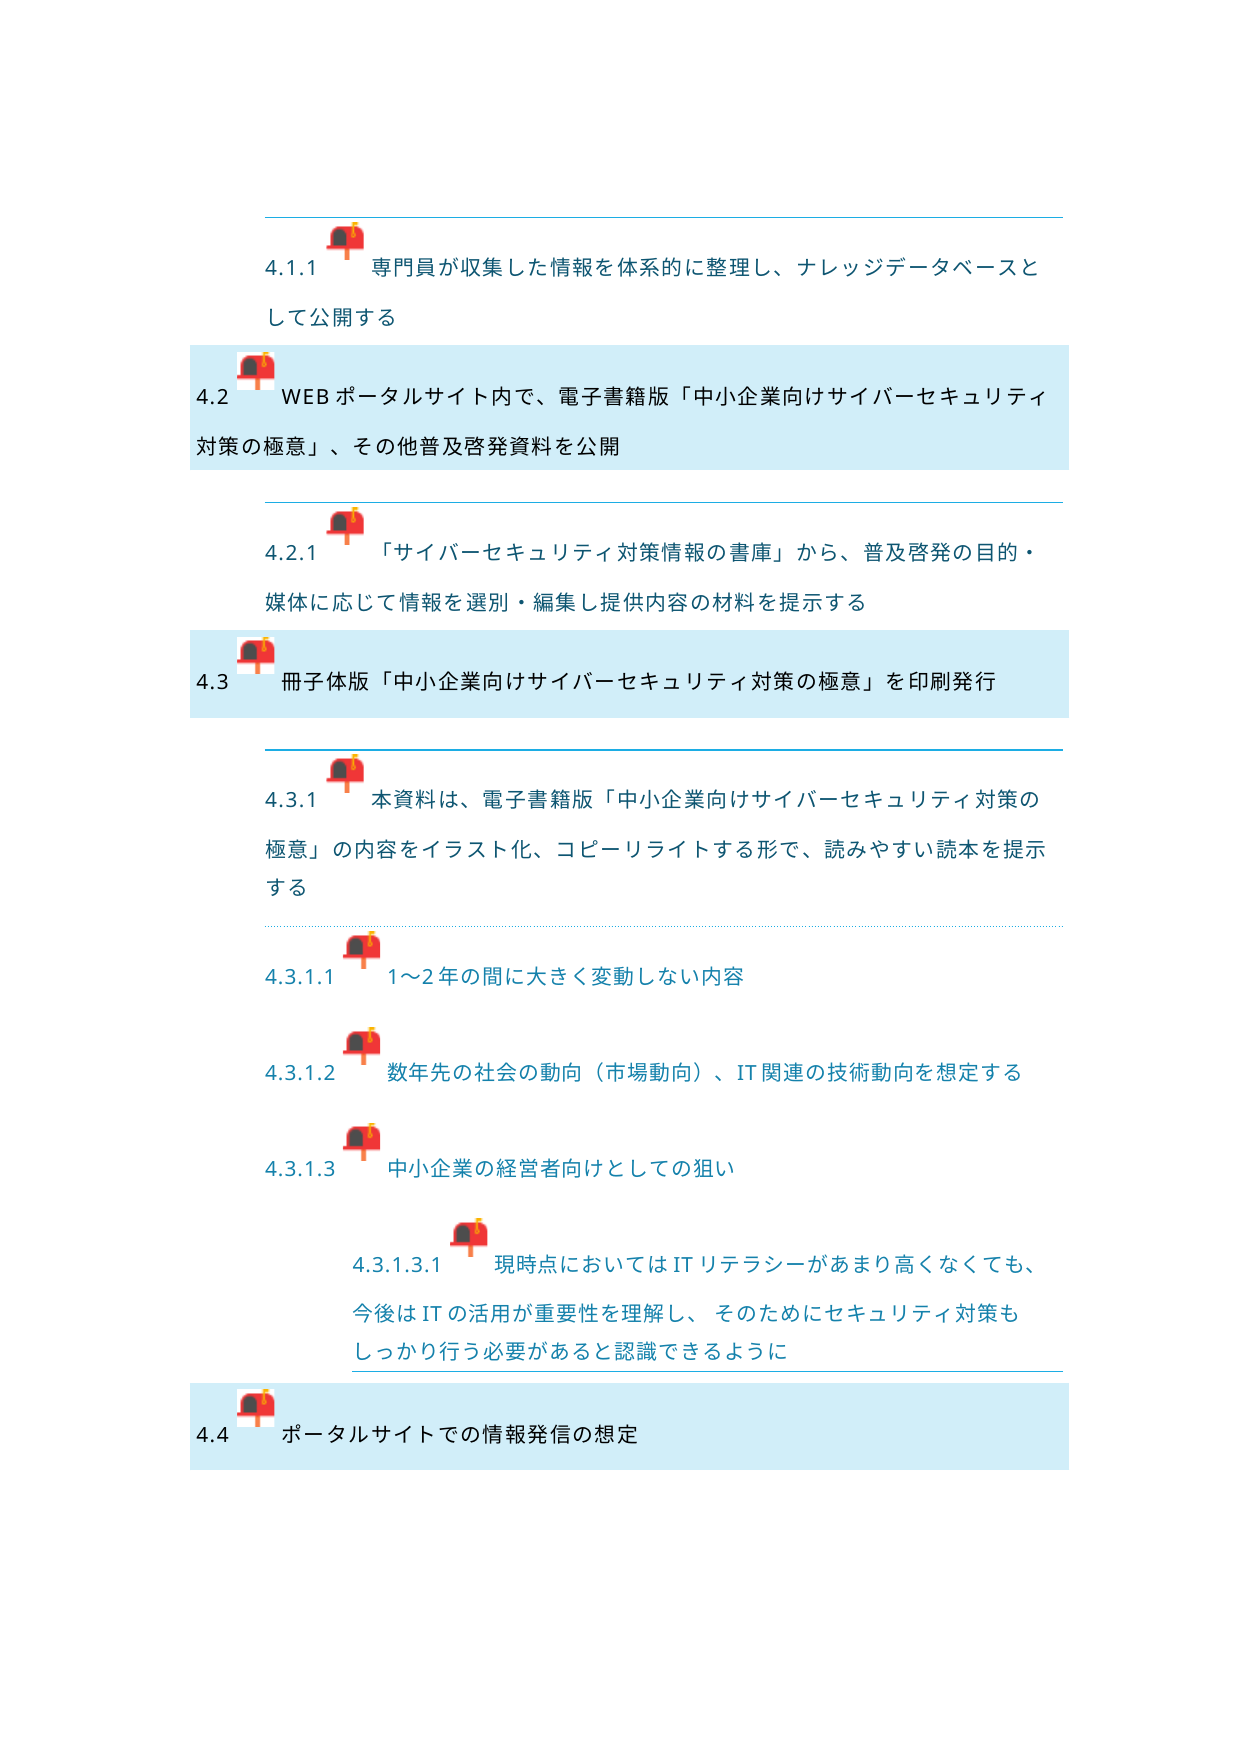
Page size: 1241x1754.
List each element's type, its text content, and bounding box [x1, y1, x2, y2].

text 「サイバーセキュリティ対策情報の書庫」から、普及啓発の目的・媒体に応じて情報を選別・編集し提供内容の材料を提示する [265, 503, 1063, 620]
text 現時点においてはITリテラシーがあまり高くなくても、今後はITの活用が重要性を理解し、 そのためにセキュリティ対策もしっかり行う必要があると認識できるように [352, 1219, 1063, 1371]
picture [342, 931, 381, 969]
picture [237, 637, 275, 674]
text ポータルサイトでの情報発信の想定 [196, 1389, 1063, 1464]
text 数年先の社会の動向（市場動向）、IT関連の技術動向を想定する [265, 1021, 1063, 1102]
picture [450, 1218, 488, 1257]
text 本資料は、電子書籍版「中小企業向けサイバーセキュリティ対策の極意」の内容をイラスト化、コピーリライトする形で、読みやすい読本を提示する [265, 751, 1063, 905]
picture [342, 1027, 381, 1065]
picture [326, 507, 364, 545]
picture [237, 352, 275, 390]
text 中小企業の経営者向けとしての狙い [265, 1117, 1063, 1198]
picture [326, 222, 364, 260]
picture [326, 754, 364, 793]
text 冊子体版「中小企業向けサイバーセキュリティ対策の極意」を印刷発行 [196, 637, 1063, 712]
text Webポータルサイト内で、電子書籍版「中小企業向けサイバーセキュリティ対策の極意」、その他普及啓発資料を公開 [196, 352, 1063, 464]
picture [342, 1123, 381, 1161]
text 専門員が収集した情報を体系的に整理し、ナレッジデータベースとして公開する [265, 218, 1063, 335]
text 1～2年の間に大きく変動しない内容 [265, 926, 1063, 1006]
picture [237, 1389, 275, 1427]
